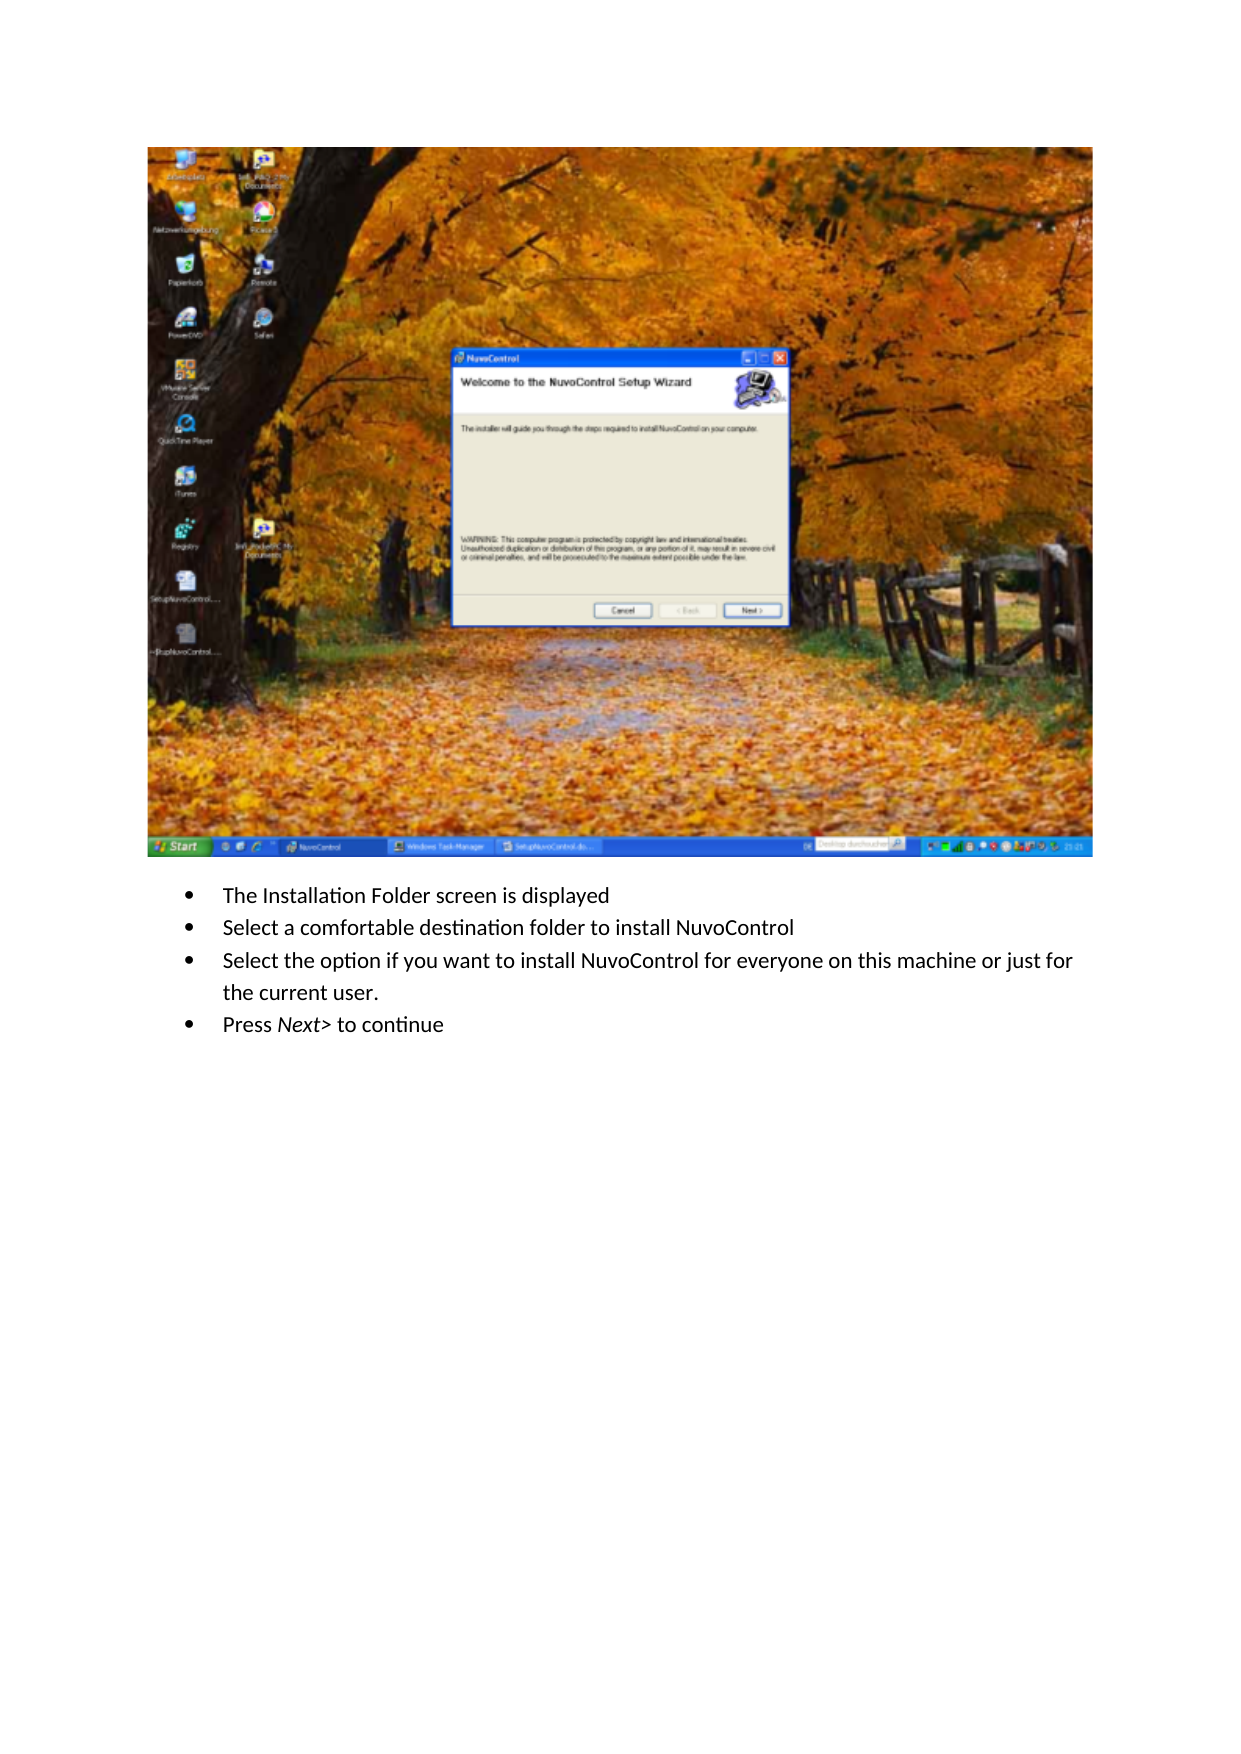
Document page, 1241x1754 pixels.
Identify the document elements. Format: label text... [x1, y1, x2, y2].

list Press Next> to continue [185, 1010, 1093, 1038]
list Select the option if you want to install NuvoControl for everyone on this machine or just for the current user. [185, 946, 1093, 1006]
picture [147, 147, 1093, 857]
list Select a comfortable destination folder to install NuvoControl [185, 913, 1093, 942]
list The Installation Folder screen is displayed [185, 881, 1093, 909]
